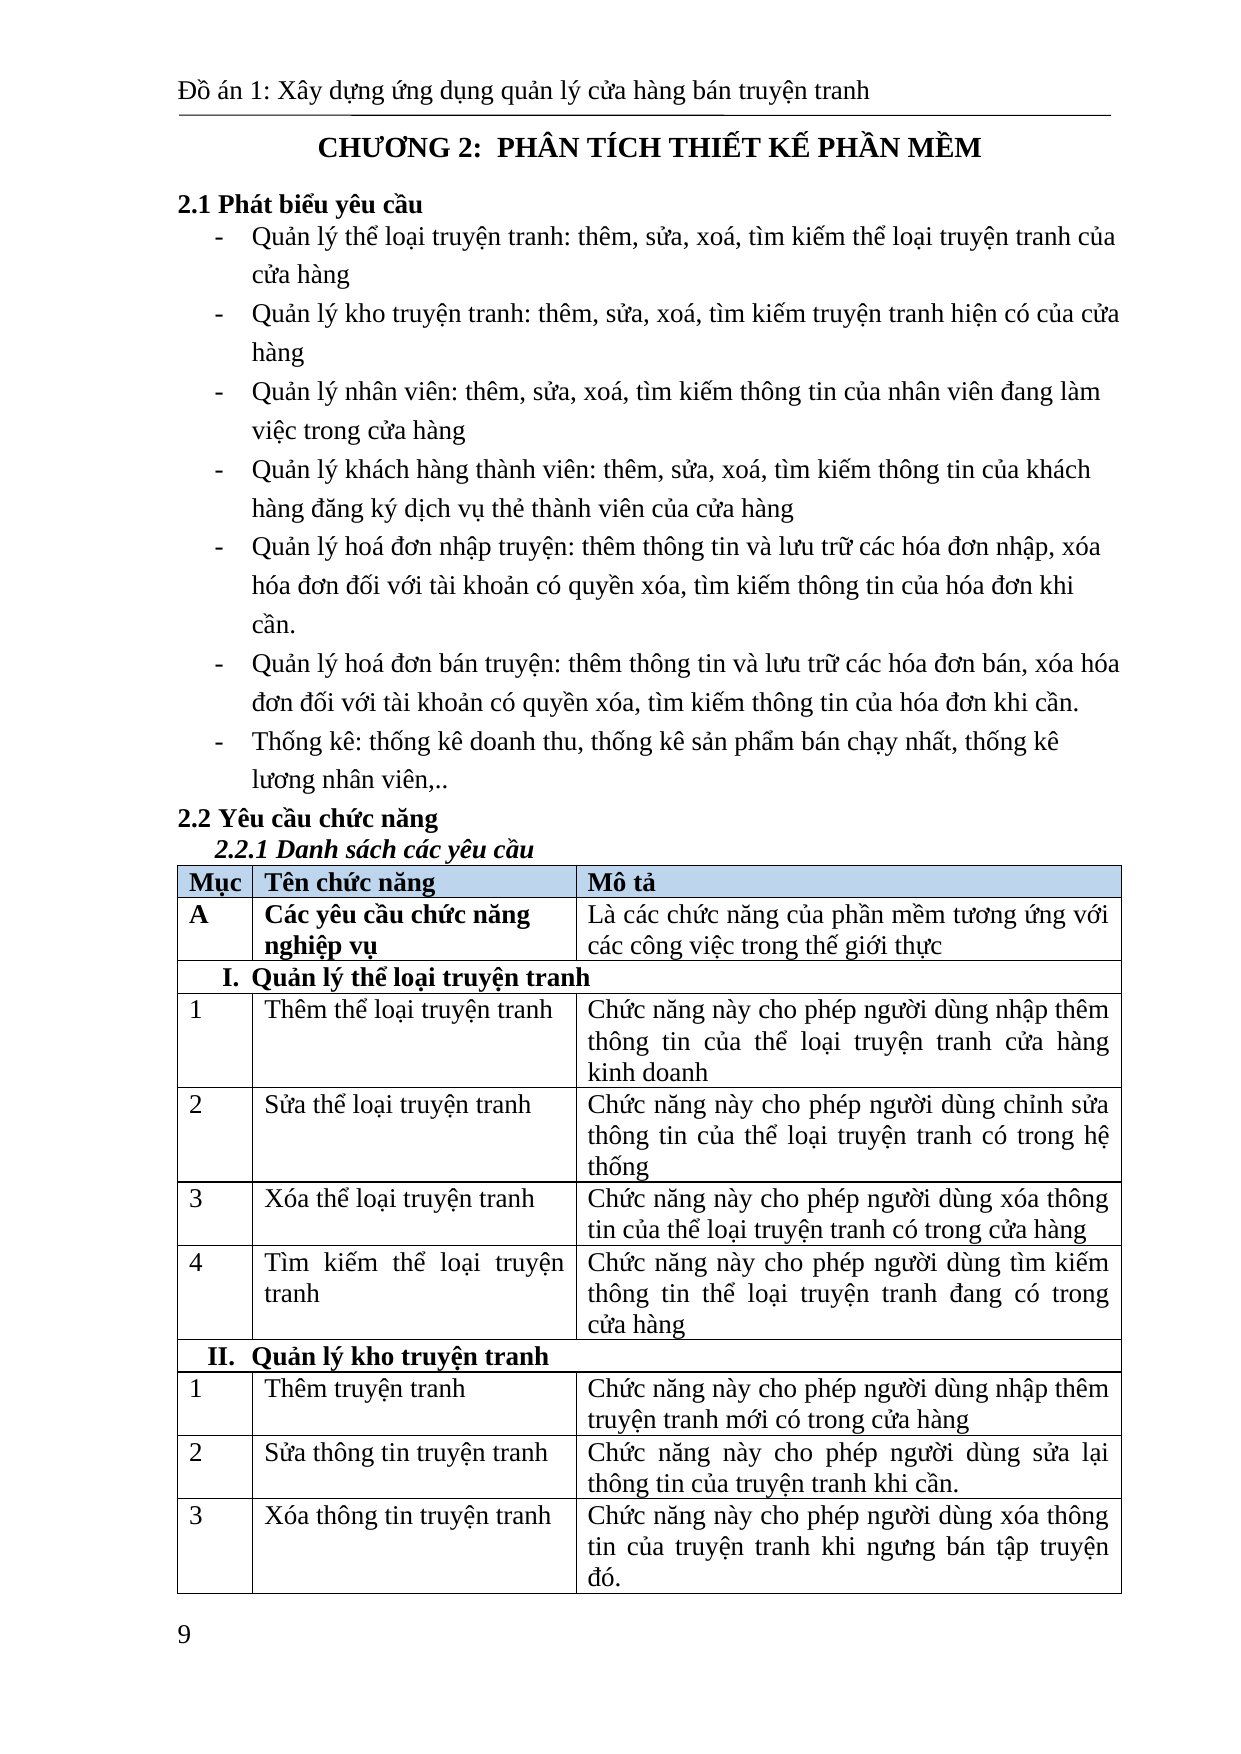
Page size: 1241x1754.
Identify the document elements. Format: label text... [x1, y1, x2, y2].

table_cell Sửa thể loại truyện tranh [253, 1088, 576, 1181]
table_cell Quản lý kho truyện tranh [178, 1340, 1121, 1371]
table_cell 2 [178, 1436, 252, 1498]
list Quản lý nhân viên: thêm, sửa, xoá, tìm kiếm thông tin của nhân viên đang làm việc trong cửa hàng [214, 375, 1122, 445]
table_cell Các yêu cầu chức năng nghiệp vụ [253, 898, 576, 960]
table_cell Thêm thể loại truyện tranh [253, 994, 576, 1087]
table_cell Sửa thông tin truyện tranh [253, 1436, 576, 1498]
table_cell Xóa thể loại truyện tranh [253, 1183, 576, 1245]
table_cell Là các chức năng của phần mềm tương ứng với các công việc trong thế giới thực [577, 898, 1121, 960]
list Quản lý hoá đơn bán truyện: thêm thông tin và lưu trữ các hóa đơn bán, xóa hóa đơn đối với tài khoản có quyền xóa, tìm kiếm thông tin của hóa đơn khi cần. [214, 647, 1122, 717]
subtitle PHÂN TÍCH THIẾT KẾ PHẦN MỀM [177, 130, 1122, 163]
table_cell Quản lý thể loại truyện tranh [178, 961, 1121, 992]
table_cell Chức năng này cho phép người dùng xóa thông tin của thể loại truyện tranh có trong cửa hàng [577, 1183, 1121, 1245]
table_cell Chức năng này cho phép người dùng nhập thêm truyện tranh mới có trong cửa hàng [577, 1373, 1121, 1435]
table_cell 4 [178, 1246, 252, 1339]
table_cell Chức năng này cho phép người dùng nhập thêm thông tin của thể loại truyện tranh cửa hàng kinh doanh [577, 994, 1121, 1087]
table_cell Chức năng này cho phép người dùng chỉnh sửa thông tin của thể loại truyện tranh có trong hệ thống [577, 1088, 1121, 1181]
table_cell 3 [178, 1499, 252, 1593]
table_cell Chức năng này cho phép người dùng sửa lại thông tin của truyện tranh khi cần. [577, 1436, 1121, 1498]
table_header Tên chức năng [253, 866, 576, 897]
table_cell 3 [178, 1183, 252, 1245]
table_cell Chức năng này cho phép người dùng xóa thông tin của truyện tranh khi ngưng bán tập truyện đó. [577, 1499, 1121, 1593]
list Thống kê: thống kê doanh thu, thống kê sản phẩm bán chạy nhất, thống kê lương nhân viên,.. [214, 725, 1122, 795]
table_cell Thêm truyện tranh [253, 1373, 576, 1435]
table_cell 1 [178, 994, 252, 1087]
table_cell Xóa thông tin truyện tranh [253, 1499, 576, 1593]
list Quản lý khách hàng thành viên: thêm, sửa, xoá, tìm kiếm thông tin của khách hàng đăng ký dịch vụ thẻ thành viên của cửa hàng [214, 453, 1122, 523]
list Quản lý hoá đơn nhập truyện: thêm thông tin và lưu trữ các hóa đơn nhập, xóa hóa đơn đối với tài khoản có quyền xóa, tìm kiếm thông tin của hóa đơn khi cần. [214, 531, 1122, 639]
table_header Mục [178, 866, 252, 897]
subtitle Yêu cầu chức năng [177, 802, 1122, 834]
table_cell 2 [178, 1088, 252, 1181]
list Quản lý thể loại truyện tranh: thêm, sửa, xoá, tìm kiếm thể loại truyện tranh của cửa hàng [214, 220, 1122, 290]
table_header Mô tả [577, 866, 1121, 897]
table_cell A [178, 898, 252, 960]
table_cell Chức năng này cho phép người dùng tìm kiếm thông tin thể loại truyện tranh đang có trong cửa hàng [577, 1246, 1121, 1339]
list Quản lý kho truyện tranh: thêm, sửa, xoá, tìm kiếm truyện tranh hiện có của cửa hàng [214, 297, 1122, 367]
subtitle Phát biểu yêu cầu [177, 188, 1122, 220]
table_cell 1 [178, 1373, 252, 1435]
table_cell Tìm kiếm thể loại truyện tranh [253, 1246, 576, 1339]
subtitle Danh sách các yêu cầu [177, 834, 1122, 865]
